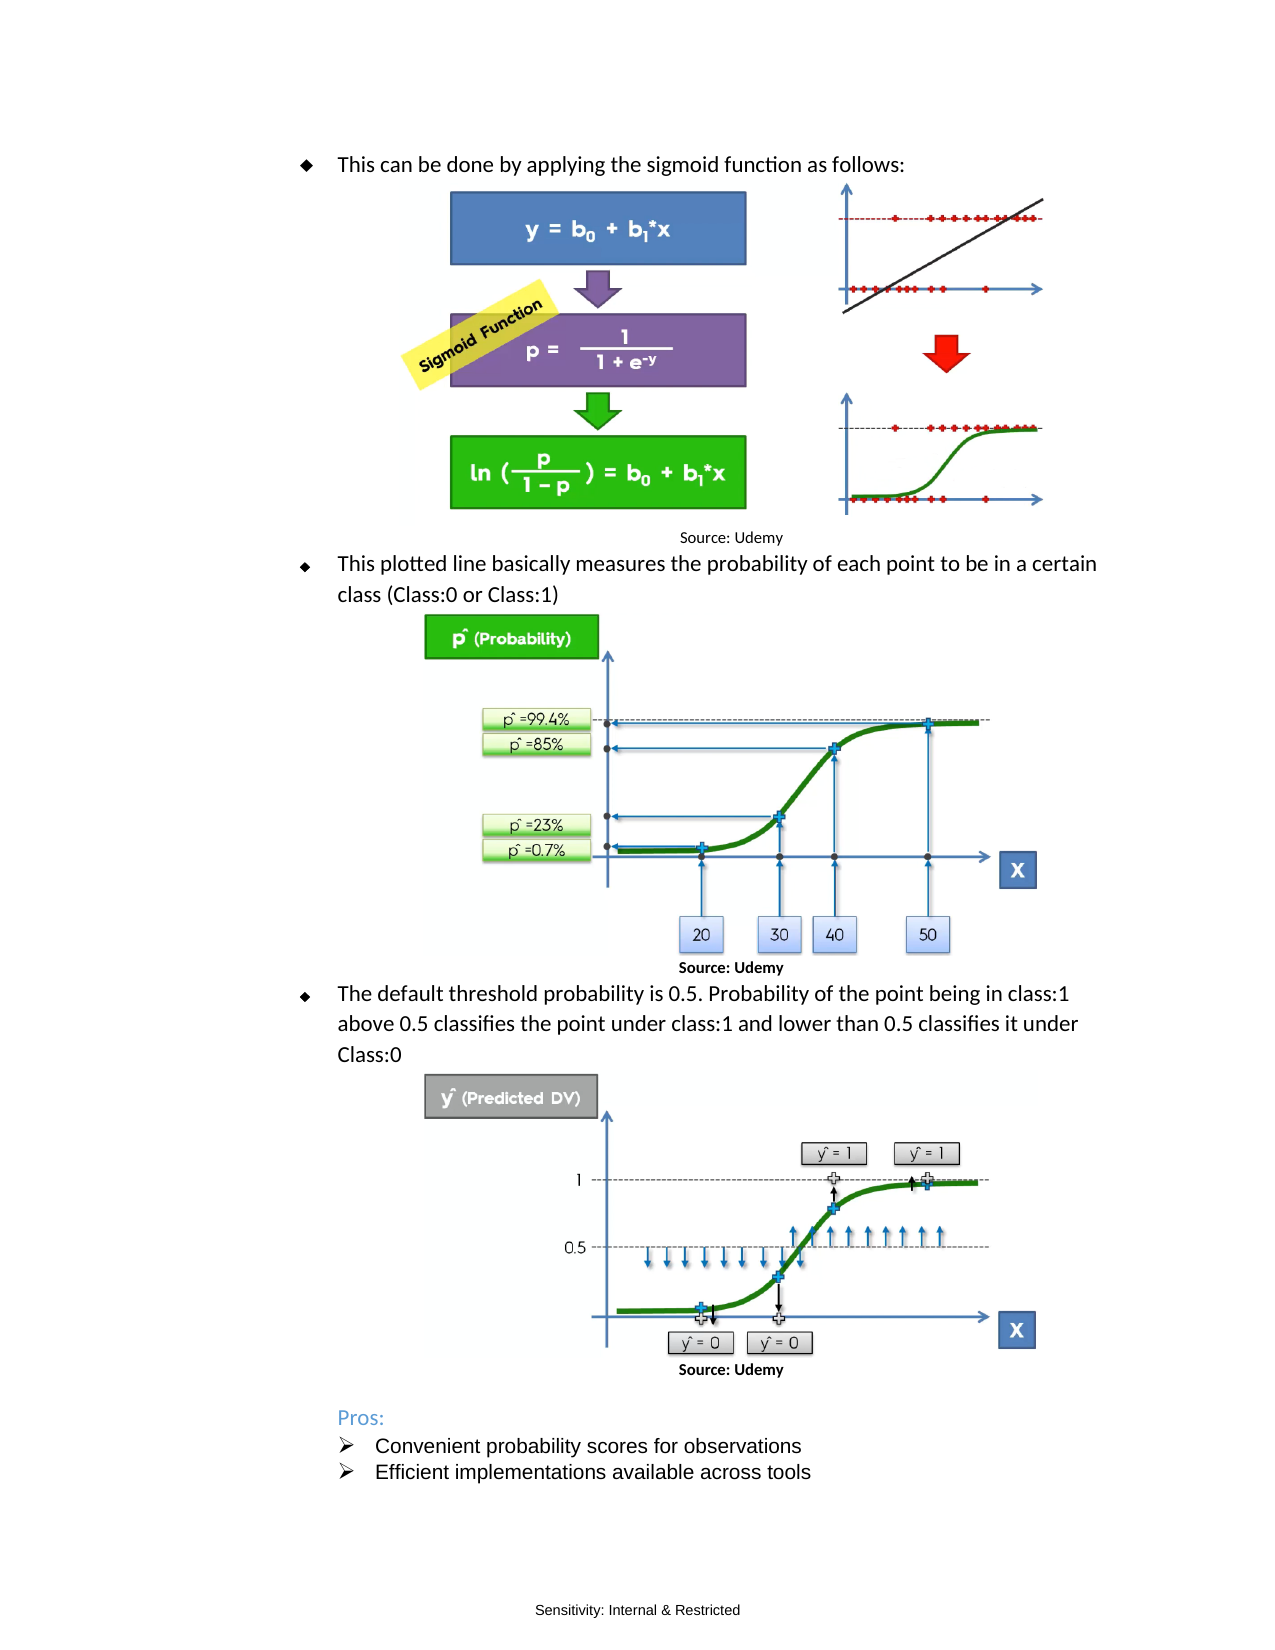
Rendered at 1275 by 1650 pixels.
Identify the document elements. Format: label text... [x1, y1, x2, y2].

list Convenient probability scores for observations [337, 1434, 1125, 1458]
list This can be done by applying the sigmoid function as follows: [300, 150, 1125, 178]
list Source: Udemy [337, 528, 1125, 548]
picture [422, 610, 1040, 956]
list Efficient implementations available across tools [337, 1460, 1125, 1484]
list The default threshold probability is 0.5. Probability of the point being in class:1 above 0.5 classifies the point under class:1 and lower than 0.5 classifies it under Class:0 [300, 979, 1125, 1068]
list Source: Udemy [337, 957, 1125, 978]
list This plotted line basically measures the probability of each point to be in a certain class (Class:0 or Class:1) [300, 549, 1125, 608]
list Pros: [337, 1403, 1125, 1431]
picture [424, 1070, 1039, 1358]
picture [399, 180, 1064, 526]
list Source: Udemy [337, 1360, 1125, 1380]
